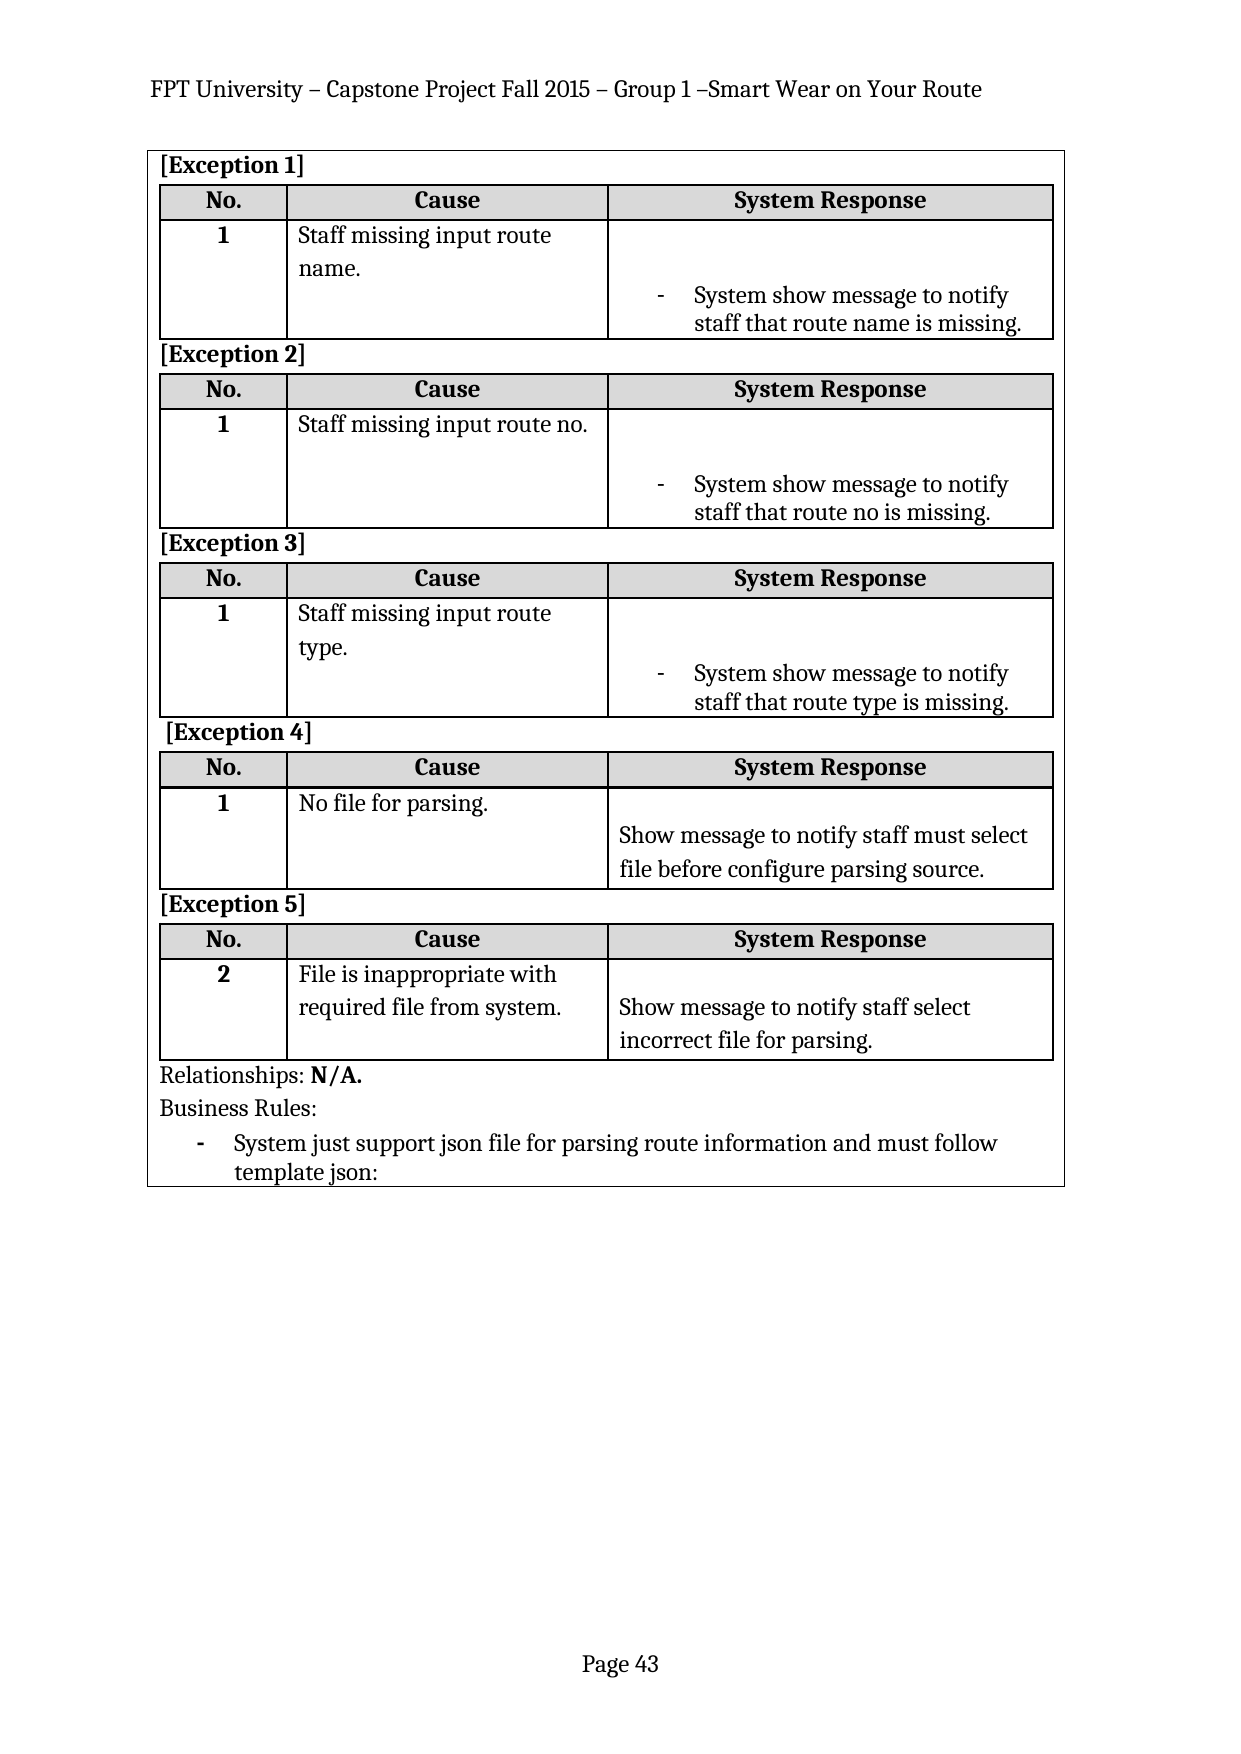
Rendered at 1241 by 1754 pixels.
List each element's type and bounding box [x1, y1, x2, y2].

table_cell [148, 151, 1064, 1186]
